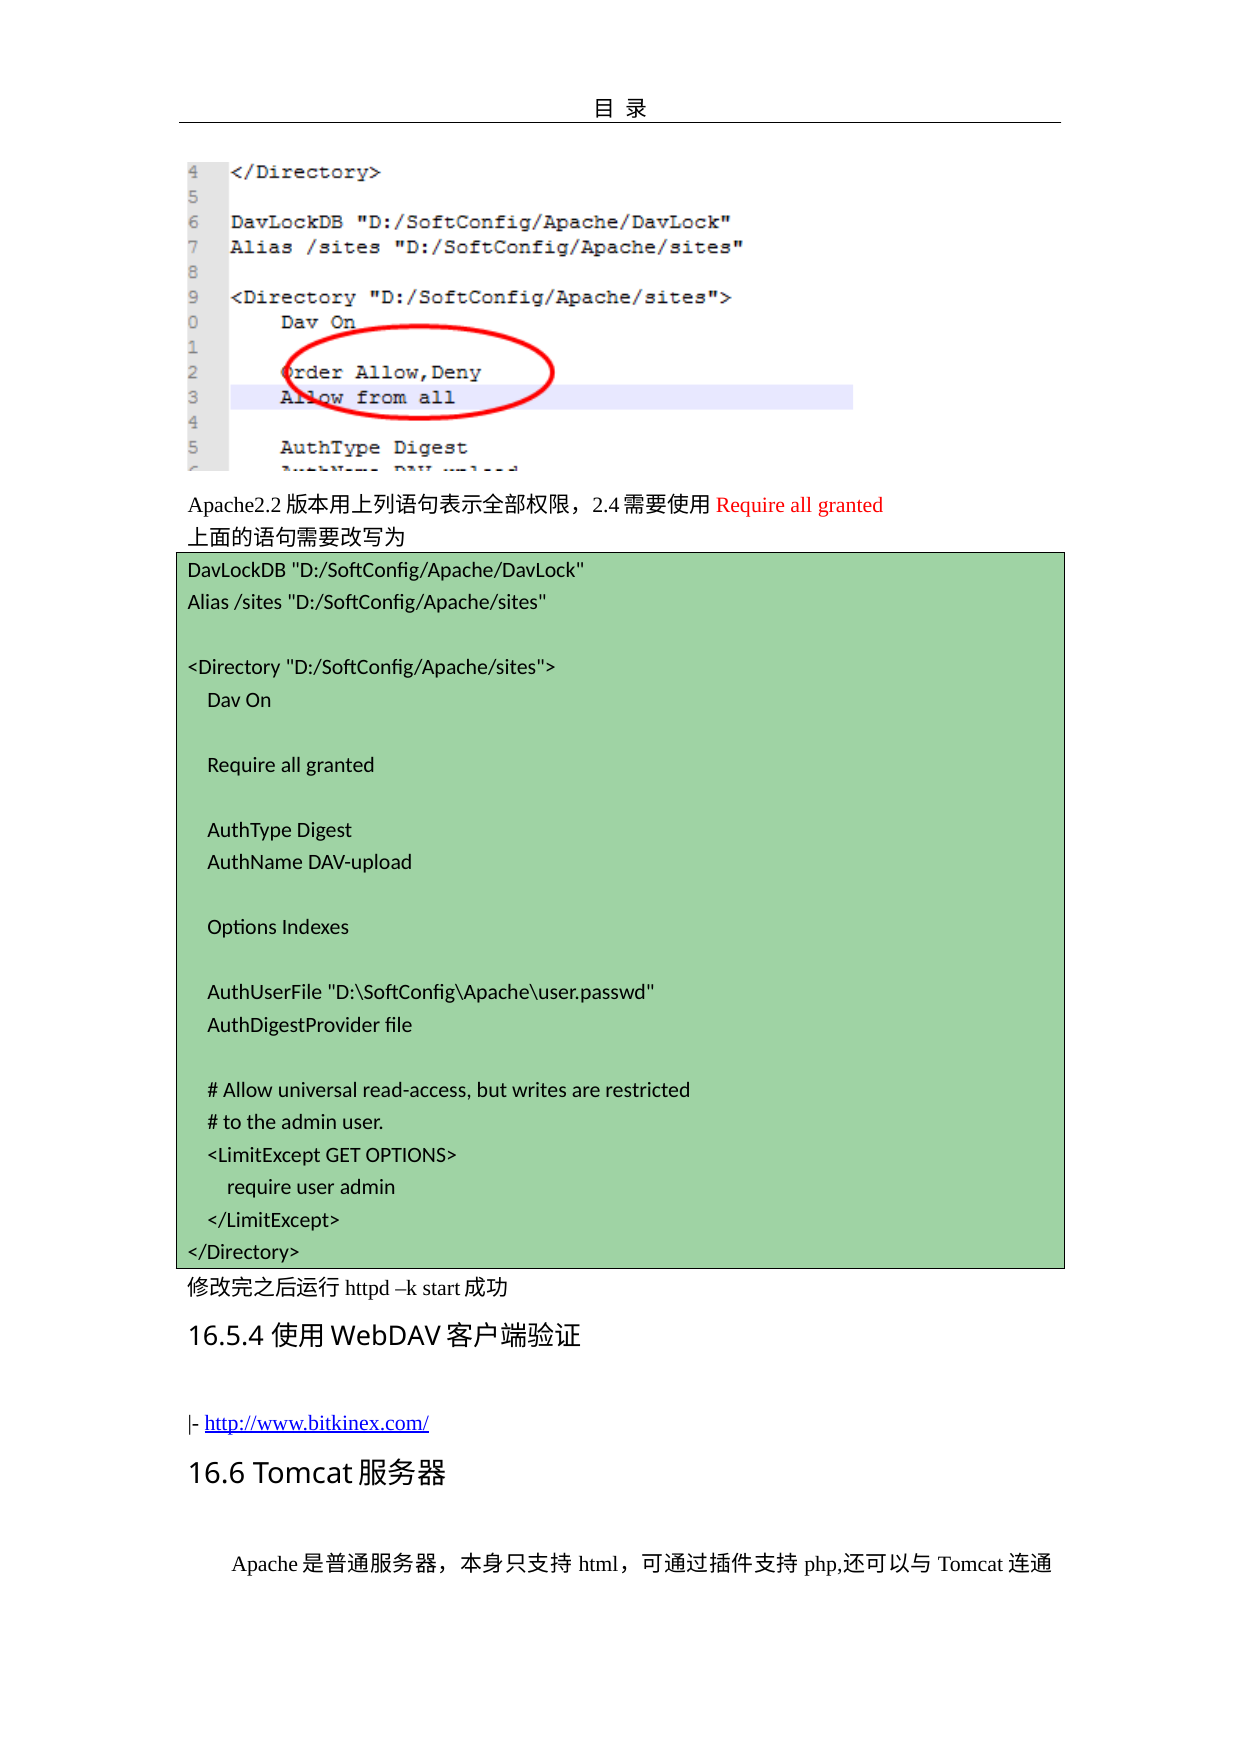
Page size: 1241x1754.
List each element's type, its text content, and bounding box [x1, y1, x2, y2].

text |- http://www.bitkinex.com/ [187, 1406, 1053, 1438]
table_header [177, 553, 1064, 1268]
text 上面的语句需要改写为 [187, 519, 1053, 552]
picture [187, 162, 854, 471]
text Apache2.2版本用上列语句表示全部权限，2.4需要使用Require all granted [187, 487, 1053, 519]
text 修改完之后运行httpd –k start成功 [187, 1269, 1053, 1302]
subtitle Tomcat服务器 [187, 1438, 1053, 1503]
subtitle 使用WebDAV客户端验证 [187, 1302, 1053, 1367]
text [187, 1546, 1053, 1578]
